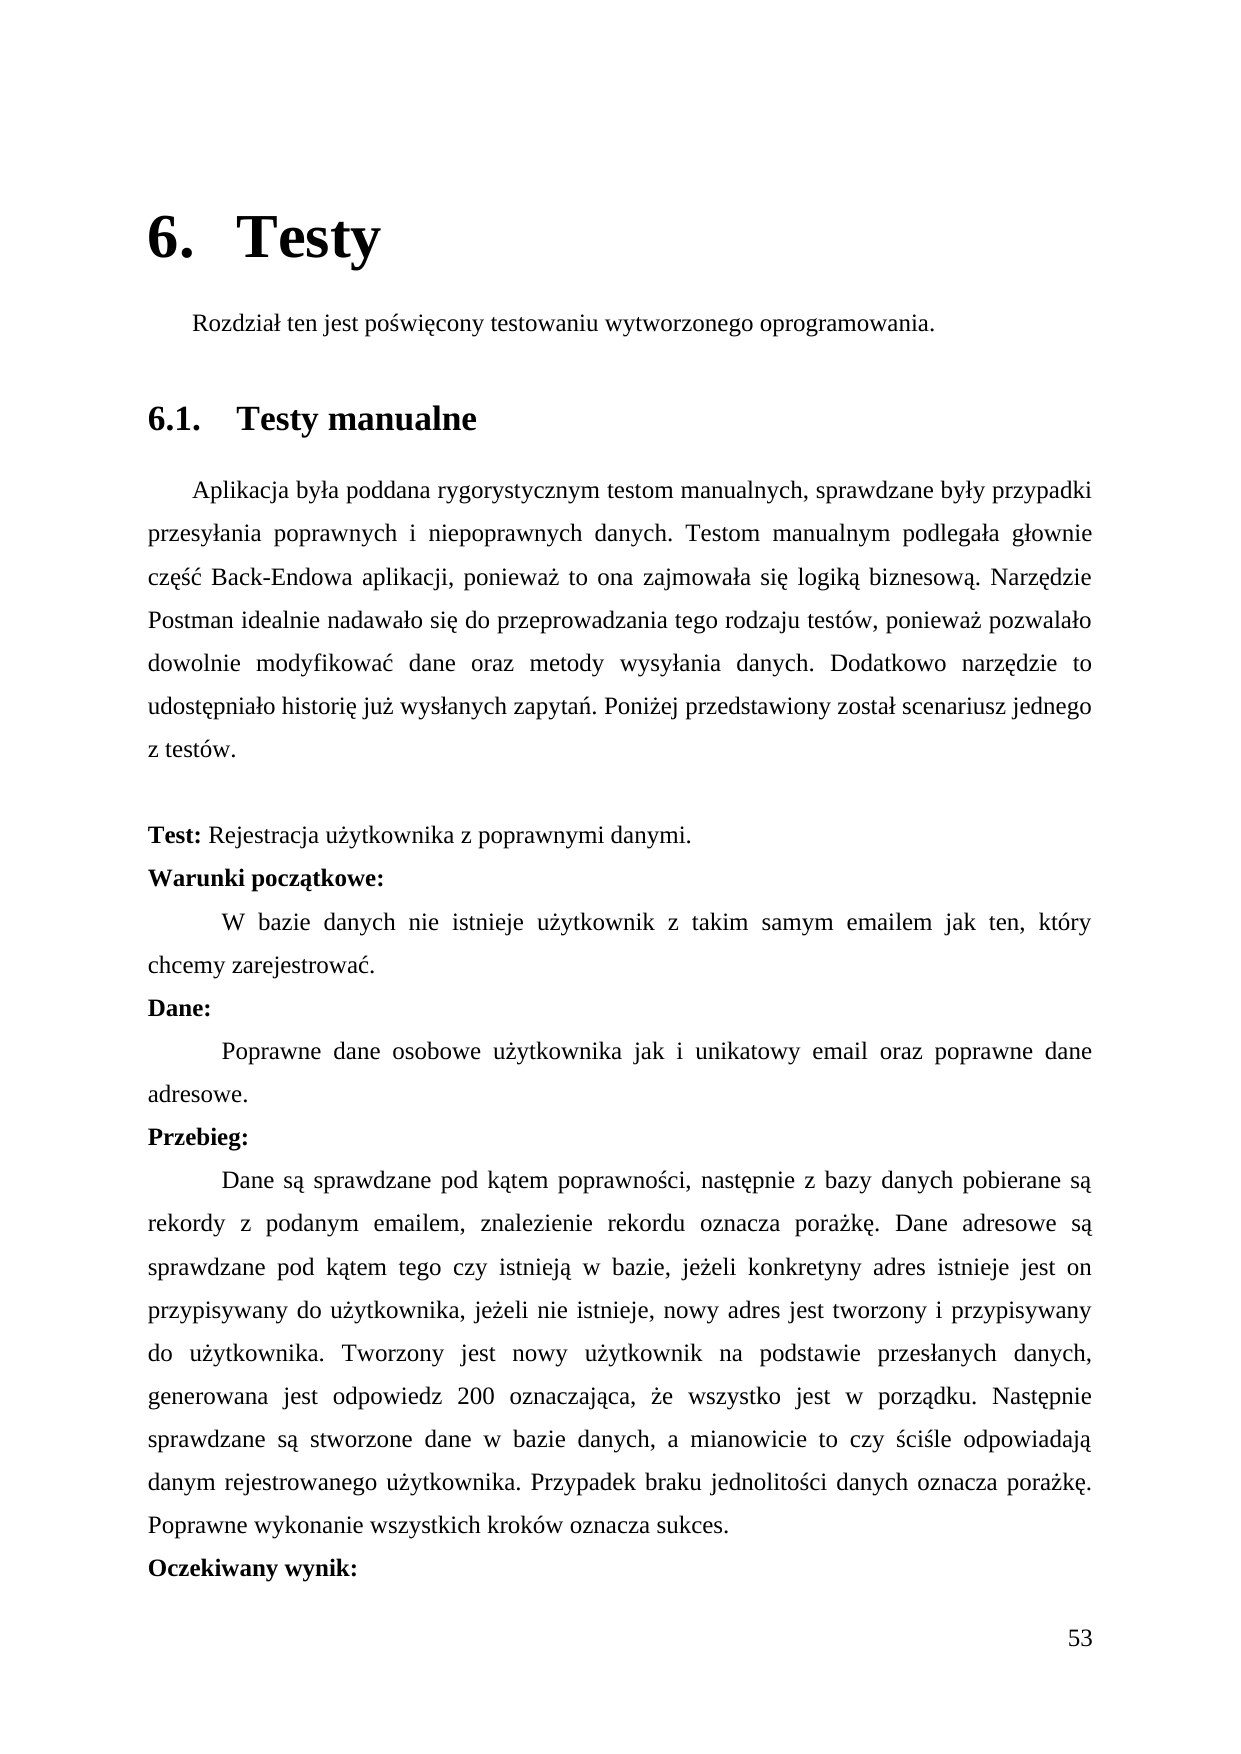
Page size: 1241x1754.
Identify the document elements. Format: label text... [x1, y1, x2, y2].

text Rozdział ten jest poświęcony testowaniu wytworzonego oprogramowania. [148, 308, 1093, 337]
text Przebieg: [148, 1122, 1093, 1151]
text Testy [148, 199, 1093, 271]
text Aplikacja była poddana rygorystycznym testom manualnych, sprawdzane były przypadki przesyłania poprawnych i niepoprawnych danych. Testom manualnym podlegała głownie część Back-Endowa aplikacji, ponieważ to ona zajmowała się logiką biznesową. Narzędzie Postman idealnie nadawało się do przeprowadzania tego rodzaju testów, ponieważ pozwalało dowolnie modyfikować dane oraz metody wysyłania danych. Dodatkowo narzędzie to udostępniało historię już wysłanych zapytań. Poniżej przedstawiony został scenariusz jednego z testów. [148, 475, 1093, 763]
text Dane: [148, 993, 1093, 1022]
text Warunki początkowe: [148, 863, 1093, 892]
text Oczekiwany wynik: [148, 1553, 1093, 1582]
text Testy manualne [148, 397, 1093, 438]
text Test: Rejestracja użytkownika z poprawnymi danymi. [148, 820, 1093, 849]
text Poprawne dane osobowe użytkownika jak i unikatowy email oraz poprawne dane adresowe. [148, 1036, 1093, 1108]
text Dane są sprawdzane pod kątem poprawności, następnie z bazy danych pobierane są rekordy z podanym emailem, znalezienie rekordu oznacza porażkę. Dane adresowe są sprawdzane pod kątem tego czy istnieją w bazie, jeżeli konkretyny adres istnieje jest on przypisywany do użytkownika, jeżeli nie istnieje, nowy adres jest tworzony i przypisywany do użytkownika. Tworzony jest nowy użytkownik na podstawie przesłanych danych, generowana jest odpowiedz 200 oznaczająca, że wszystko jest w porządku. Następnie sprawdzane są stworzone dane w bazie danych, a mianowicie to czy ściśle odpowiadają danym rejestrowanego użytkownika. Przypadek braku jednolitości danych oznacza porażkę. Poprawne wykonanie wszystkich kroków oznacza sukces. [148, 1165, 1093, 1539]
text W bazie danych nie istnieje użytkownik z takim samym emailem jak ten, który chcemy zarejestrować. [148, 907, 1093, 978]
